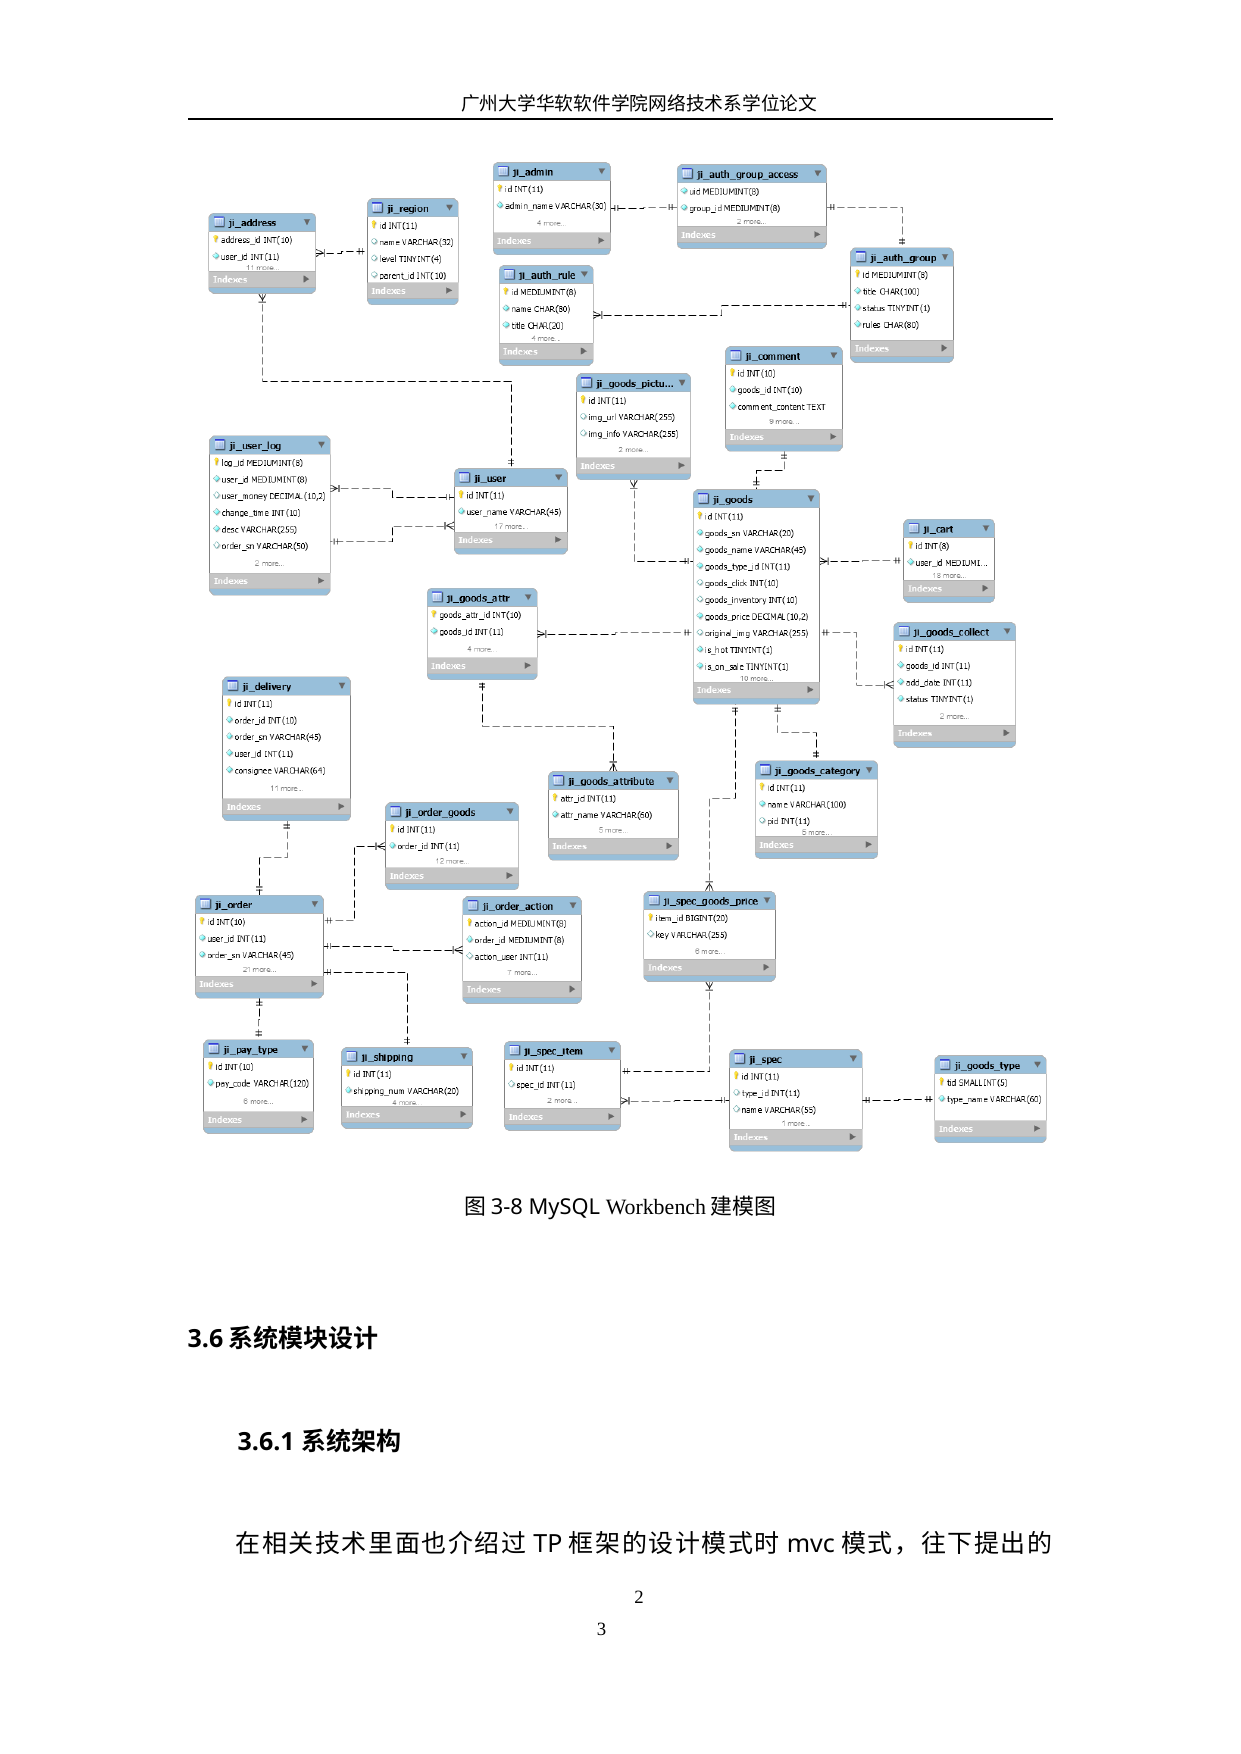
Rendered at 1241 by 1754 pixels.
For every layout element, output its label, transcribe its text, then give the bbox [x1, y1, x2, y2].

picture [187, 155, 1053, 1158]
text 3.6.1 系统架构 [237, 1405, 1053, 1473]
subtitle 3.6系统模块设计 [187, 1303, 1053, 1371]
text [187, 1507, 1053, 1575]
text 图3-8 MySQL Workbench建模图 [187, 1188, 1053, 1222]
